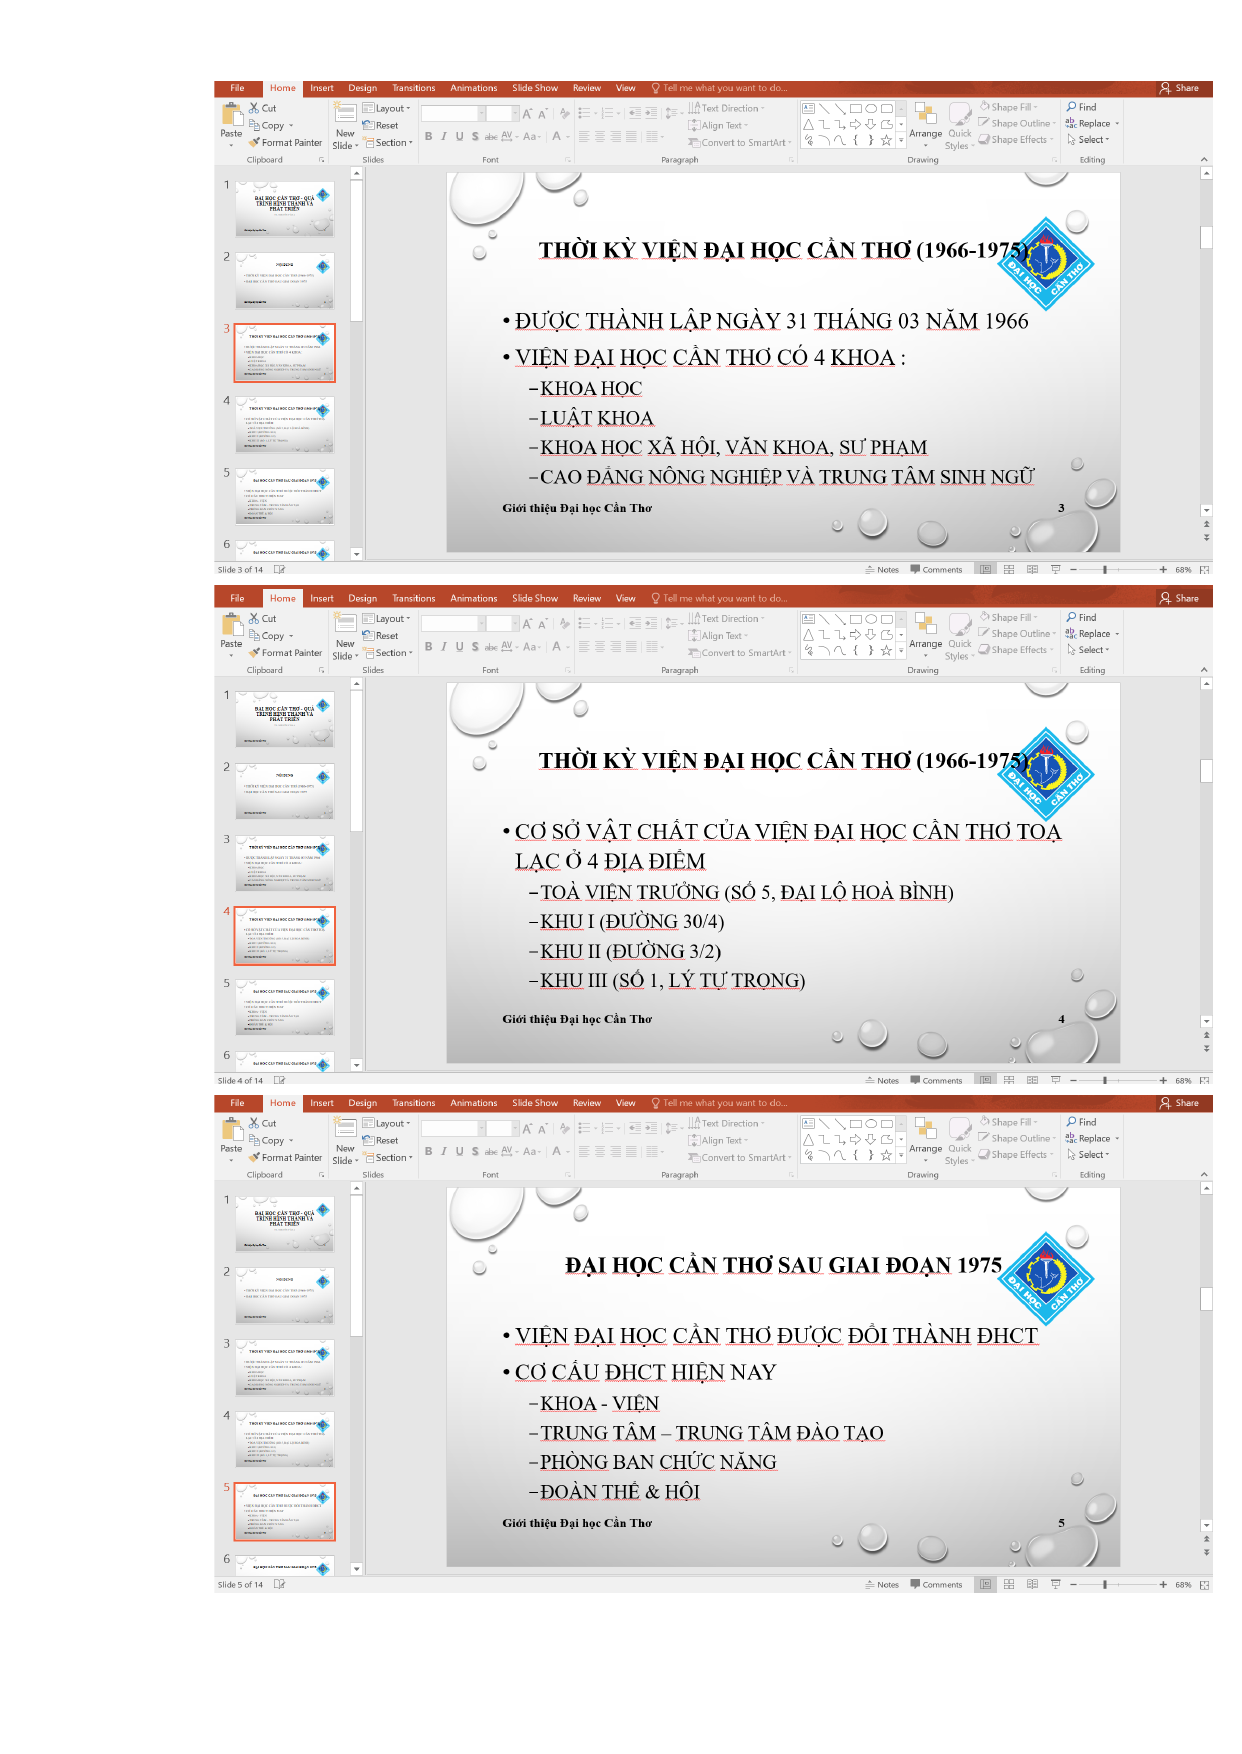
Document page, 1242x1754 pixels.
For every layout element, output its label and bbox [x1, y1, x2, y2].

picture [214, 81, 1213, 574]
picture [214, 1095, 1213, 1593]
picture [214, 585, 1213, 1084]
